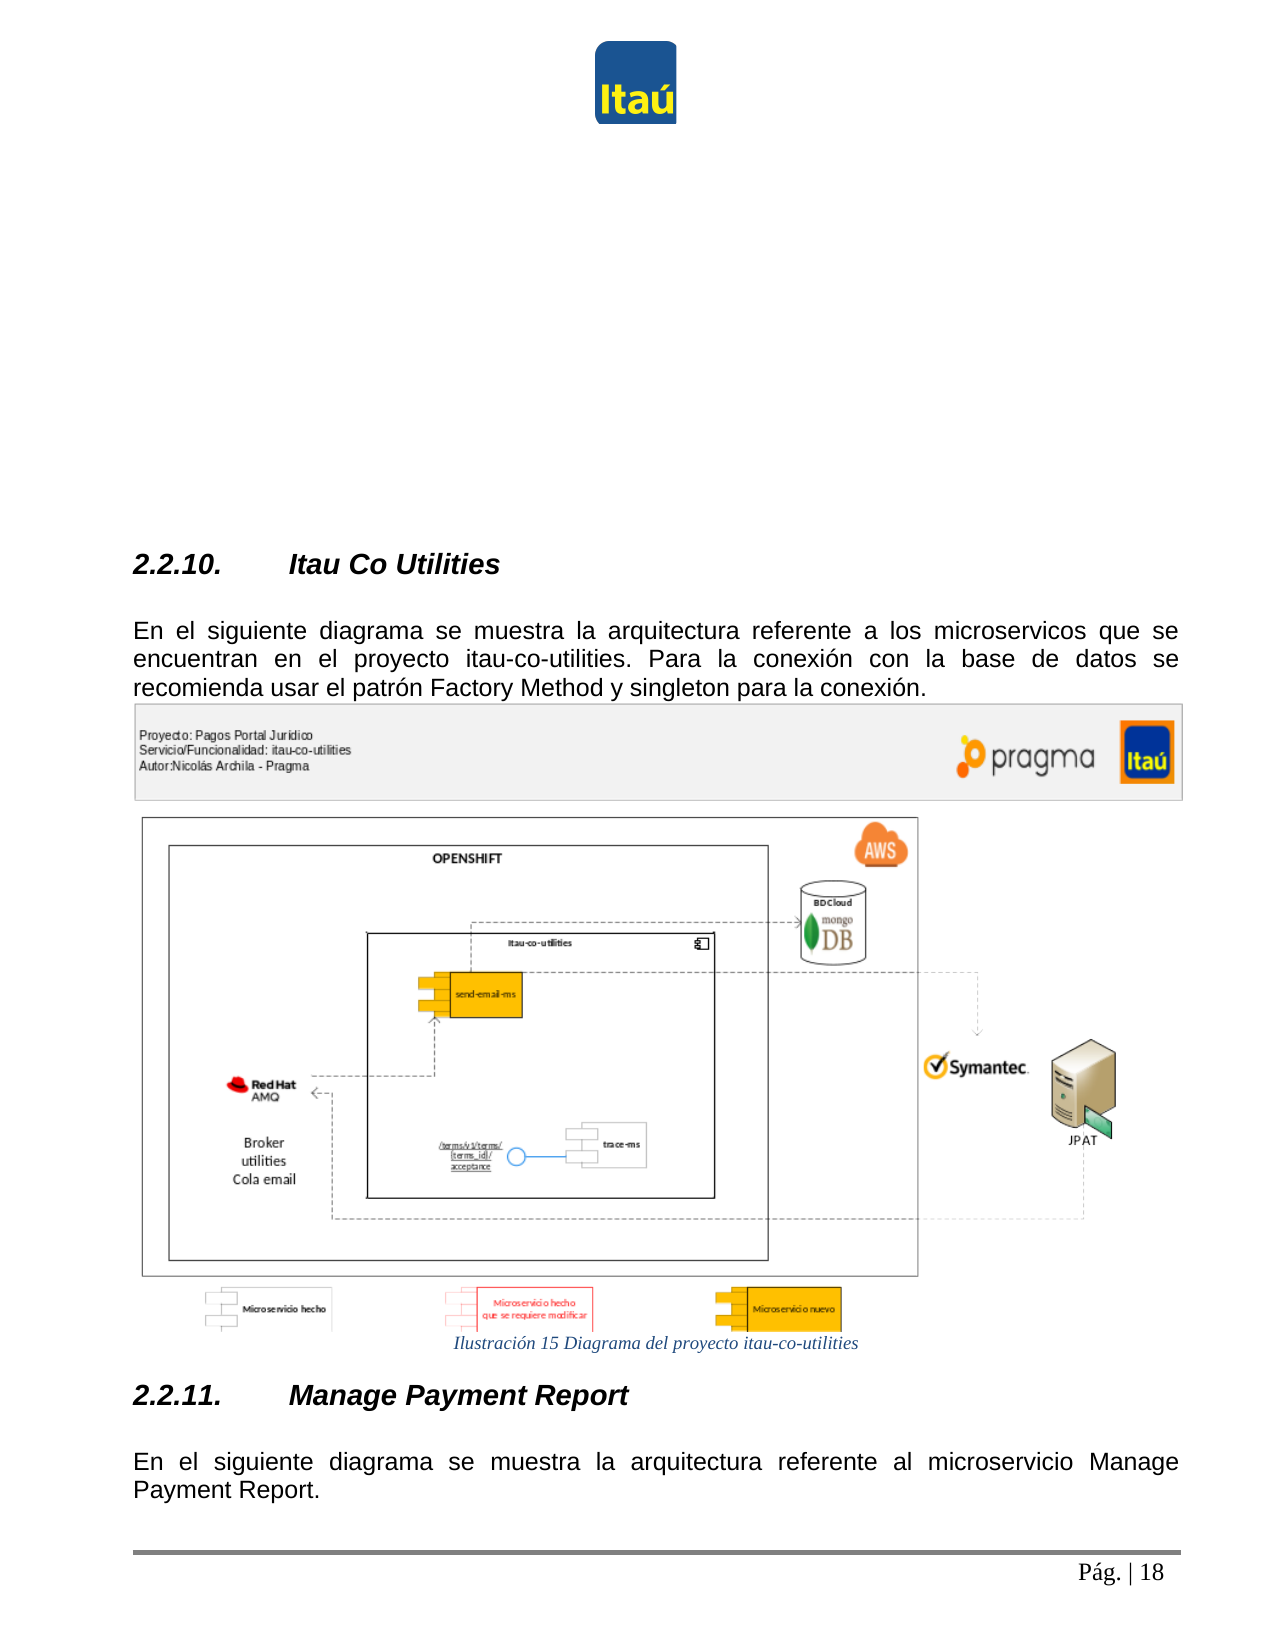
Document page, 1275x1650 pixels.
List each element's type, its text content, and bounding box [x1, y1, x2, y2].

text En el siguiente diagrama se muestra la arquitectura referente a los microservicos que se encuentran en el proyecto itau-co-utilities. Para la conexión con la base de datos se recomienda usar el patrón Factory Method y singleton para la conexión. [133, 616, 1181, 702]
subtitle Manage Payment Report [133, 1378, 1181, 1412]
text Ilustración 15 Diagrama del proyecto itau-co-utilities [133, 1332, 1181, 1353]
subtitle Itau Co Utilities [133, 547, 1181, 581]
text En el siguiente diagrama se muestra la arquitectura referente al microservicio Manage Payment Report. [133, 1447, 1181, 1504]
picture [595, 41, 677, 124]
